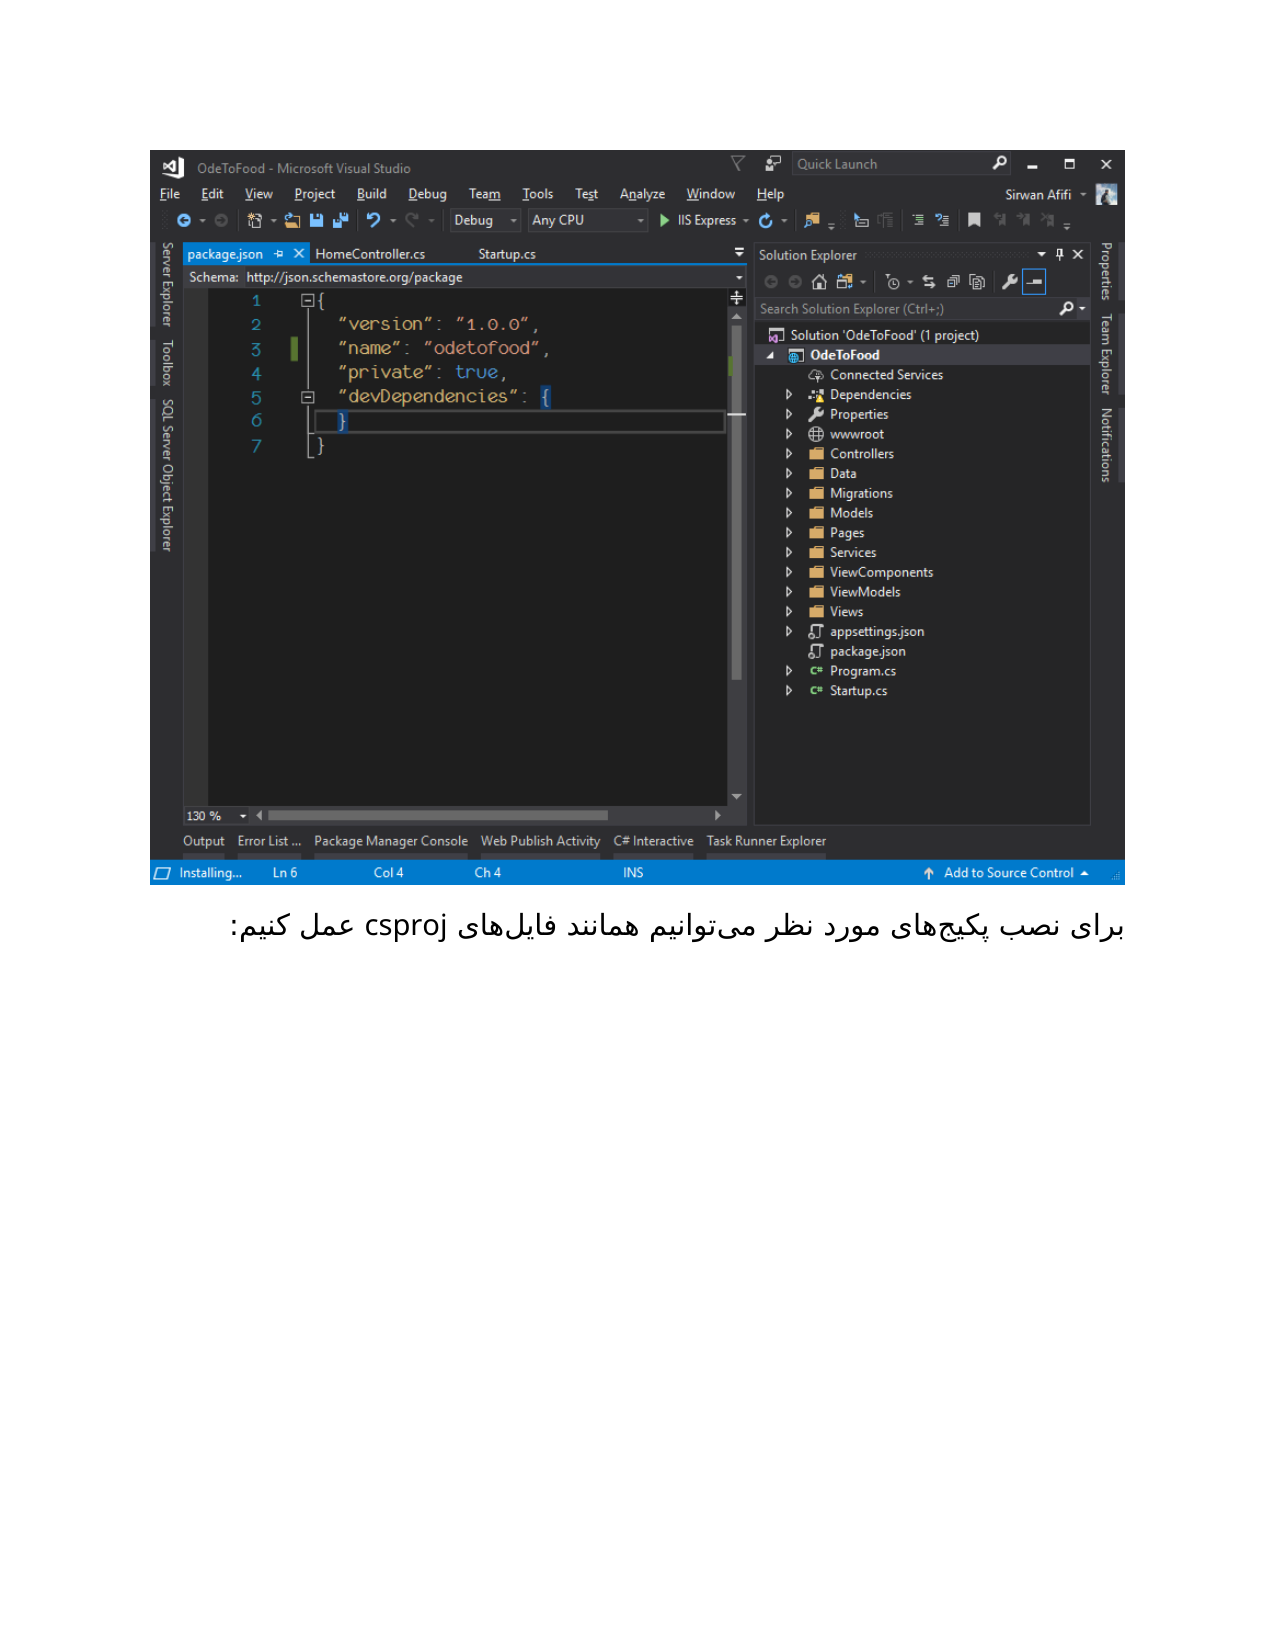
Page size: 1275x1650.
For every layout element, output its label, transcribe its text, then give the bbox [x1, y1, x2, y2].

picture [150, 150, 1125, 885]
text برای نصب پکیج‌های مورد نظر می‌توانیم همانند فایل‌های csproj عمل کنیم: [150, 904, 1125, 944]
